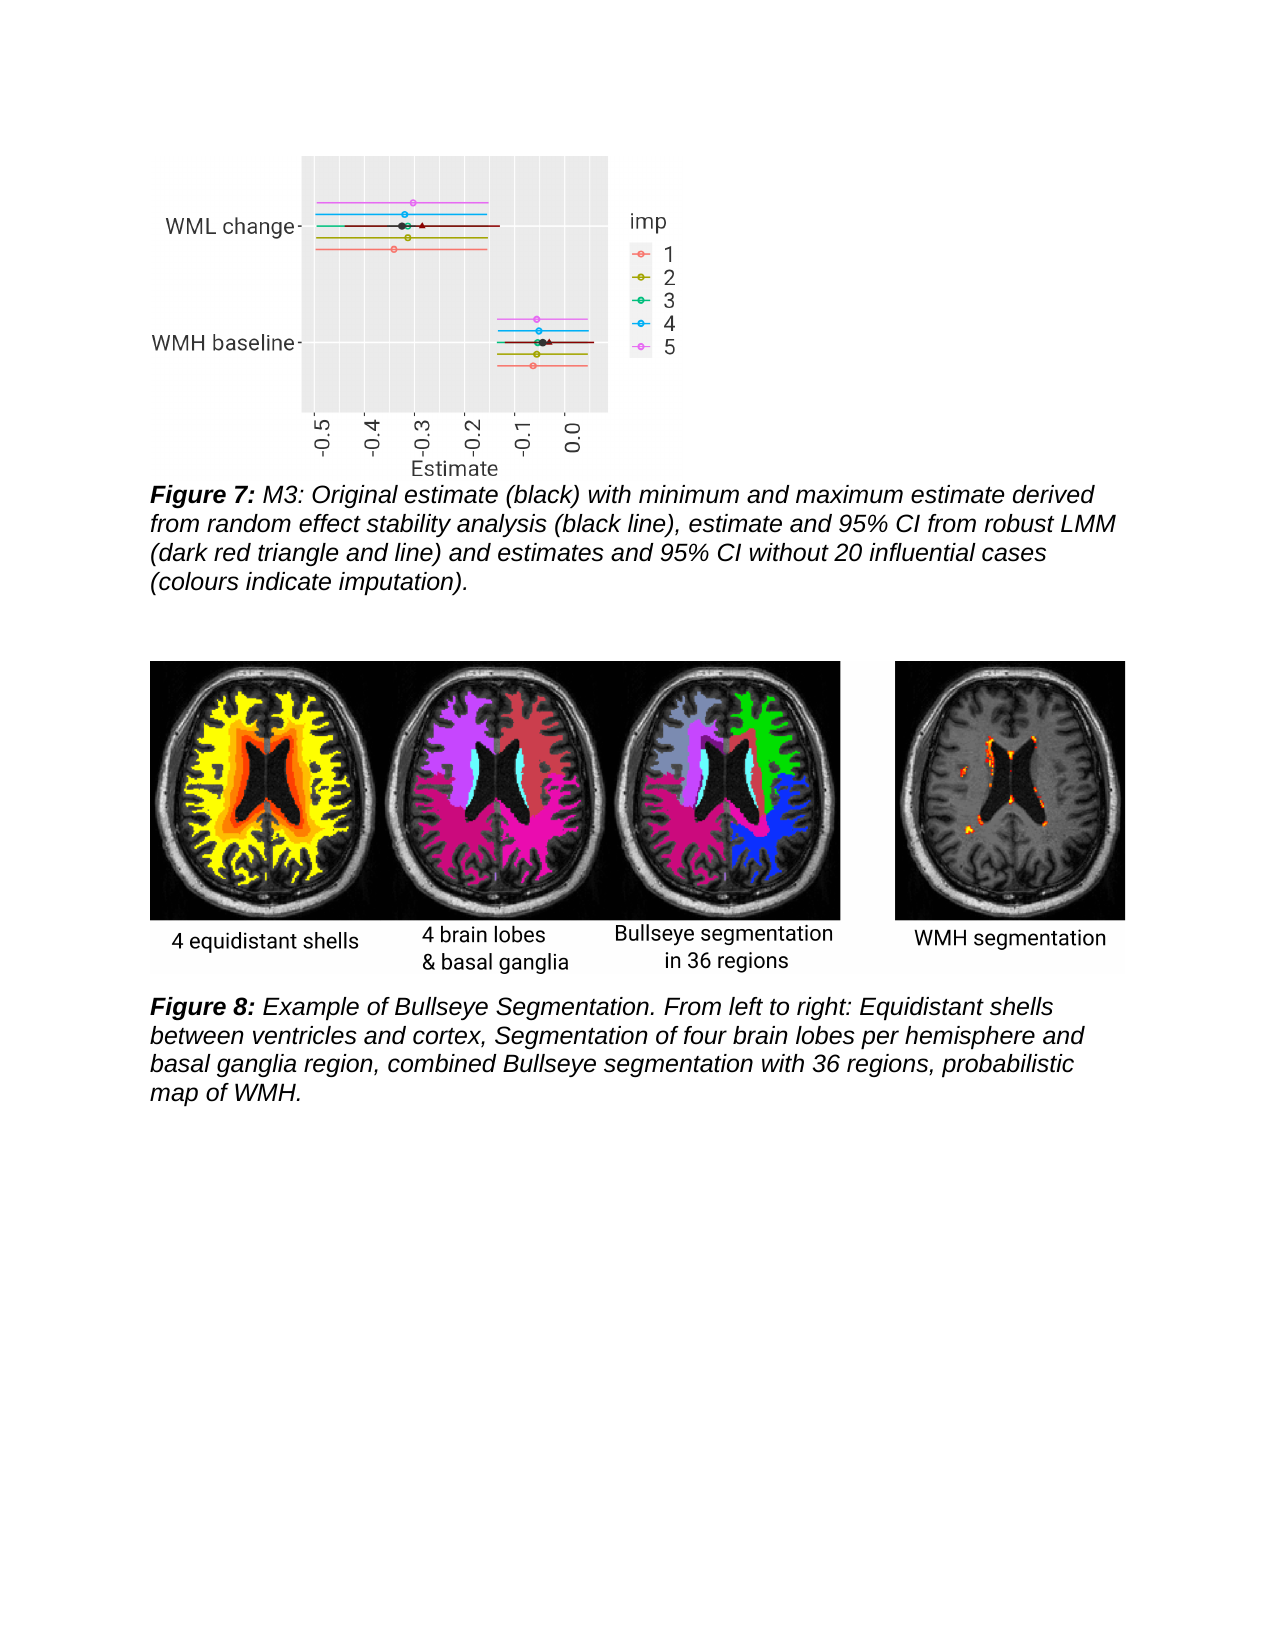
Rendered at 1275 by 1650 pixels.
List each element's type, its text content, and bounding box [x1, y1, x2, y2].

picture [151, 156, 683, 481]
picture [150, 661, 1125, 974]
text Figure 8: Example of Bullseye Segmentation. From left to right: Equidistant shells between ventricles and cortex, Segmentation of four brain lobes per hemisphere and basal ganglia region, combined Bullseye segmentation with 36 regions, probabilistic map of WMH. [150, 974, 1125, 1107]
